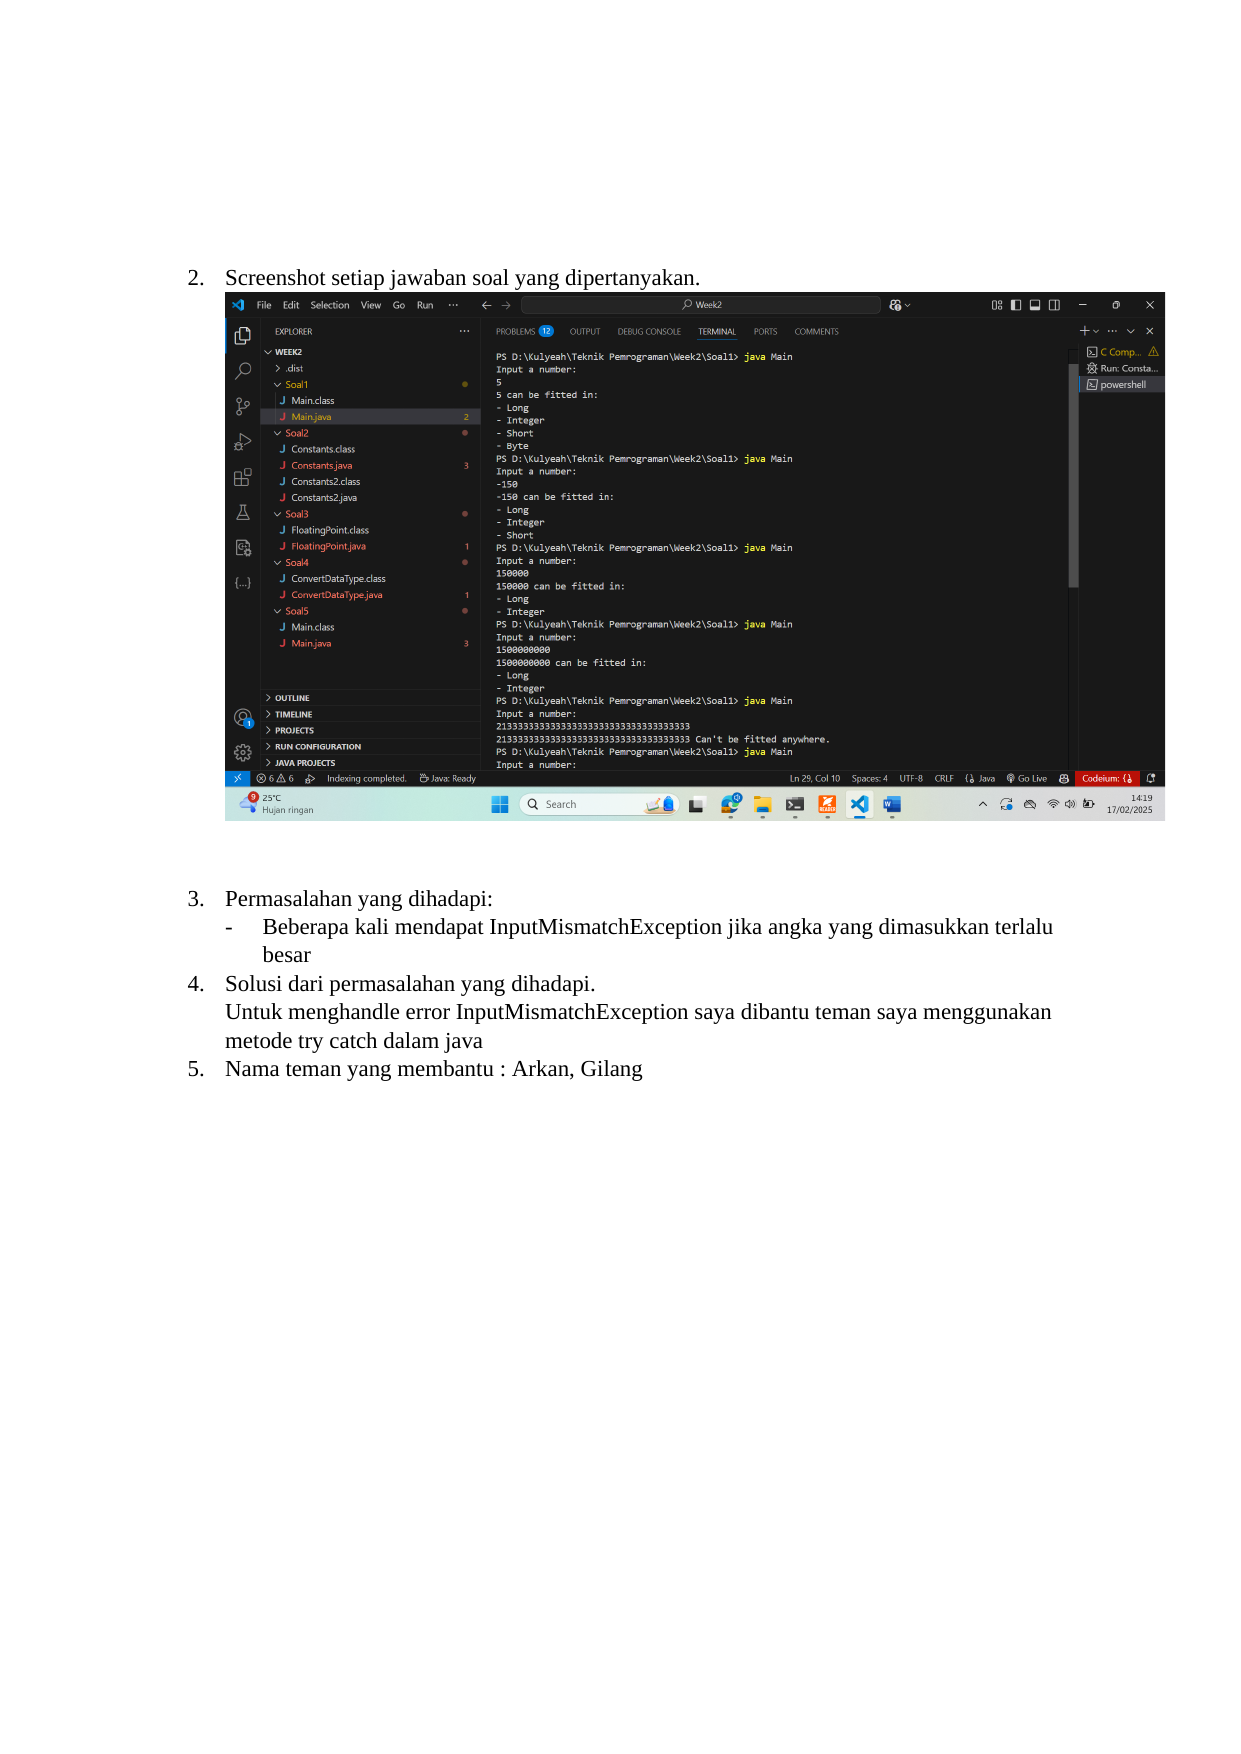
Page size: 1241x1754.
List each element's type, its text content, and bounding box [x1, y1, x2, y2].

list Beberapa kali mendapat InputMismatchException jika angka yang dimasukkan terlalu besar [225, 913, 1090, 968]
list Screenshot setiap jawaban soal yang dipertanyakan. [187, 264, 1090, 290]
picture [225, 292, 1166, 821]
list Permasalahan yang dihadapi: [187, 885, 1090, 911]
list Solusi dari permasalahan yang dihadapi. [187, 970, 1090, 996]
list Untuk menghandle error InputMismatchException saya dibantu teman saya menggunakan metode try catch dalam java [225, 998, 1090, 1053]
list Nama teman yang membantu : Arkan, Gilang [187, 1055, 1090, 1082]
